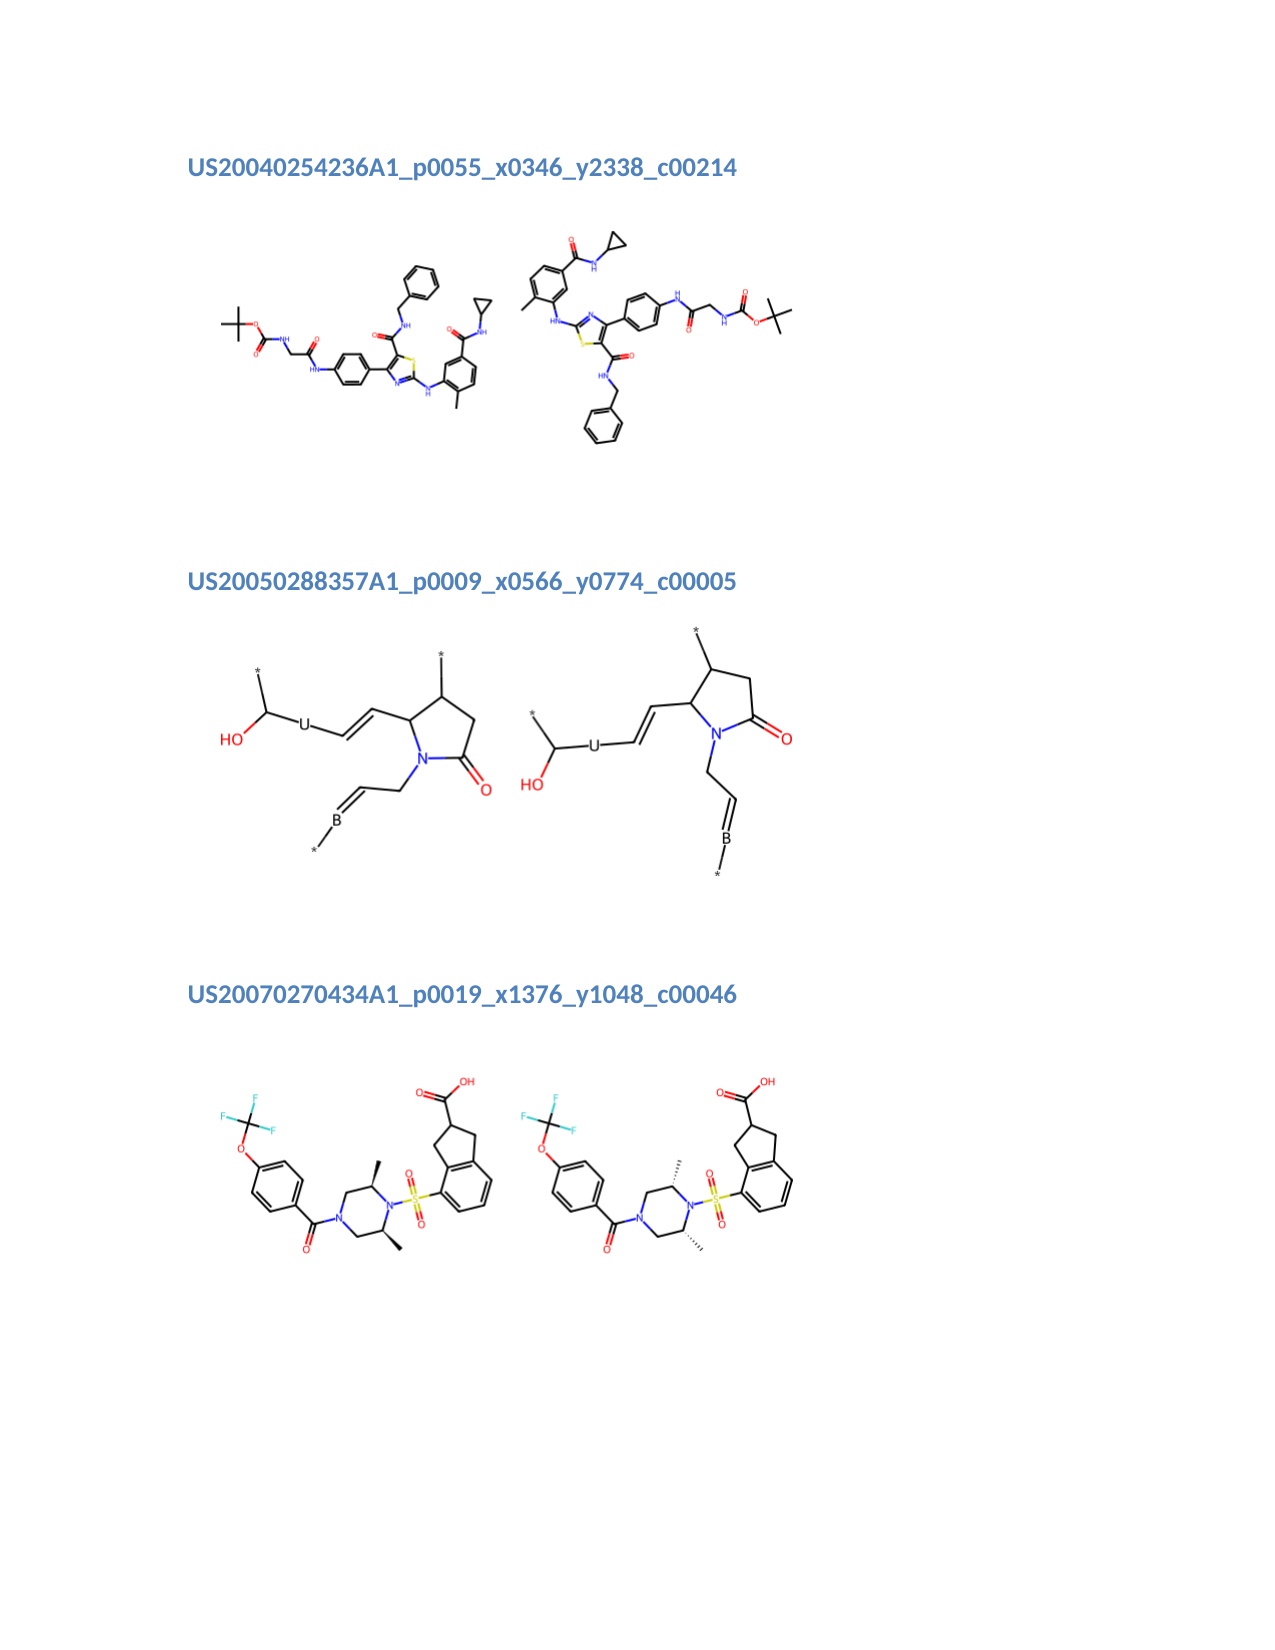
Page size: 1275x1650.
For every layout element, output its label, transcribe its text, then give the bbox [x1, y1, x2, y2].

picture [206, 187, 807, 488]
subtitle US20070270434A1_p0019_x1376_y1048_c00046 [187, 977, 1087, 1010]
picture [206, 601, 807, 902]
subtitle US20040254236A1_p0055_x0346_y2338_c00214 [187, 150, 1087, 183]
subtitle US20050288357A1_p0009_x0566_y0774_c00005 [187, 564, 1087, 597]
picture [206, 1015, 807, 1316]
